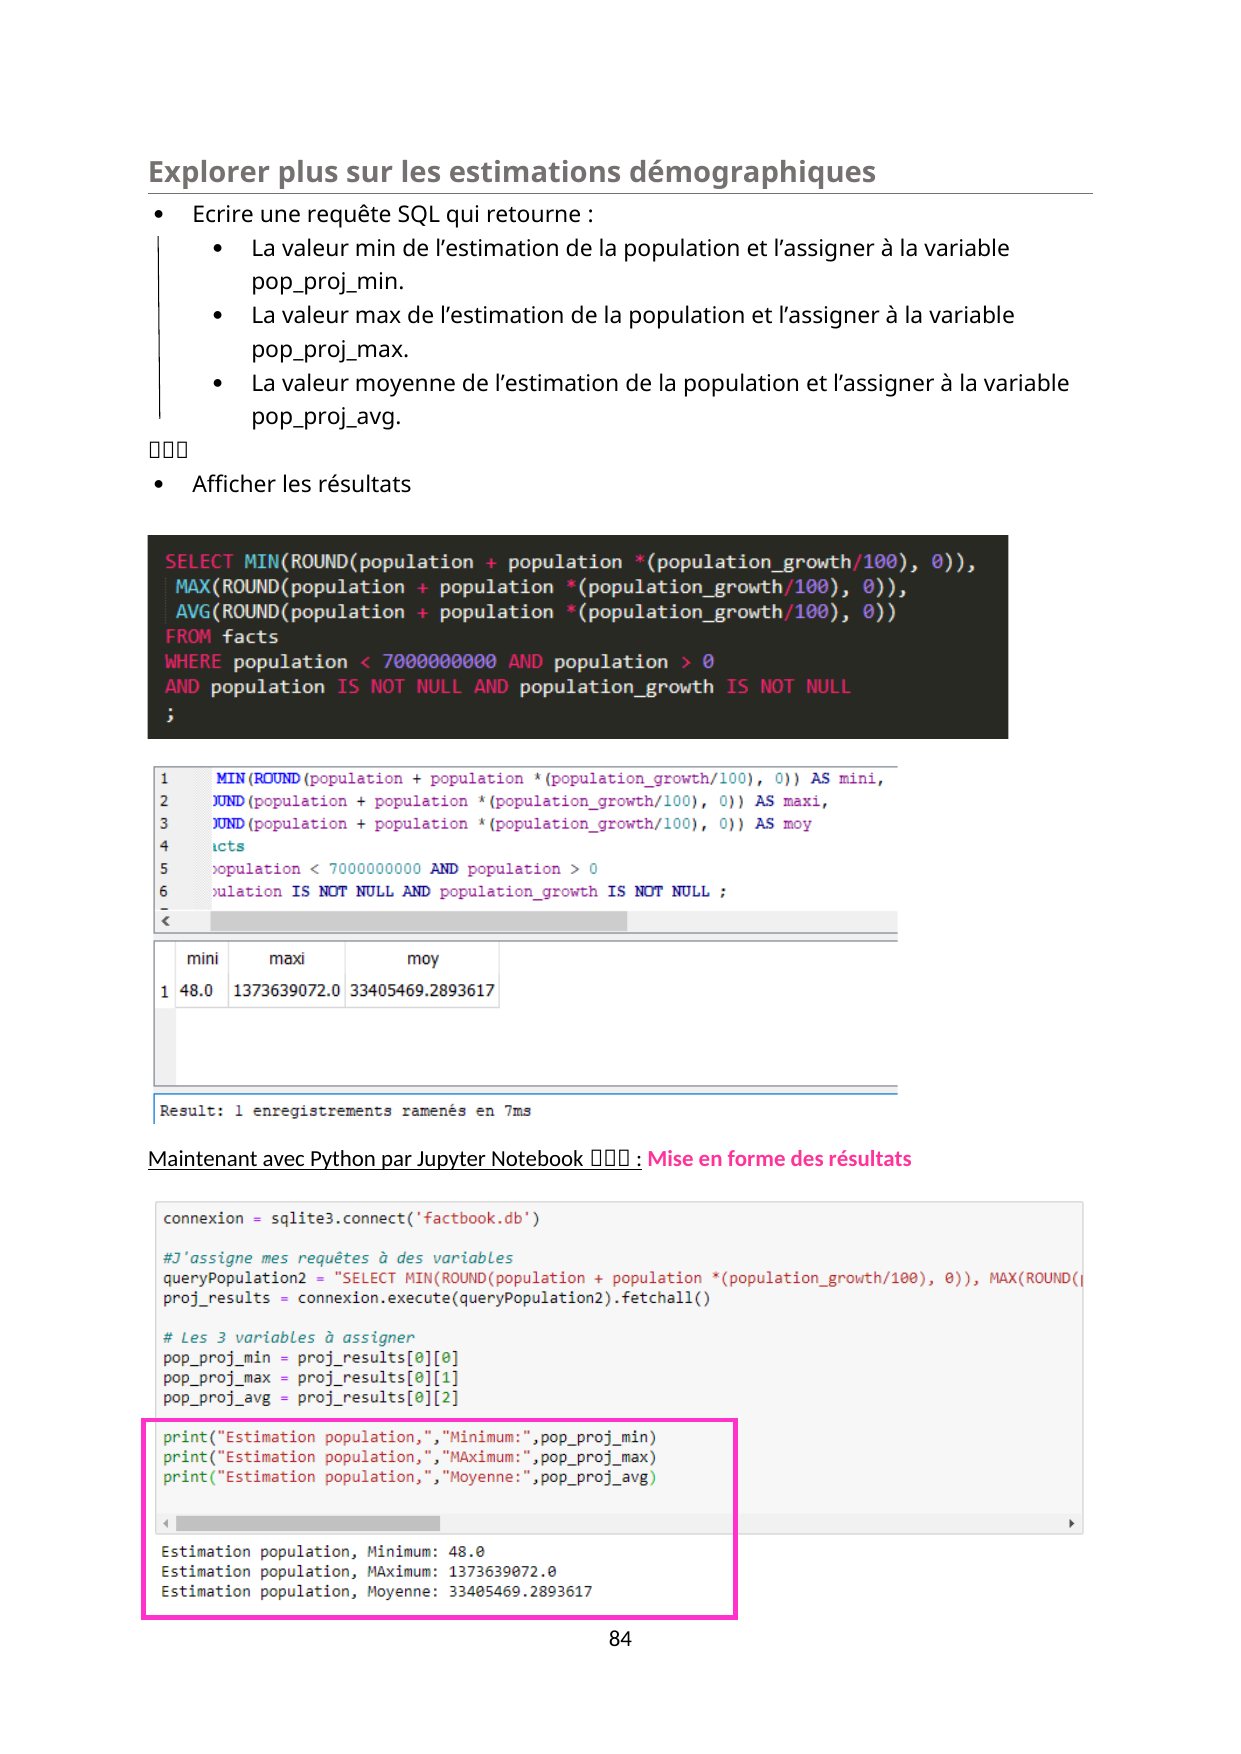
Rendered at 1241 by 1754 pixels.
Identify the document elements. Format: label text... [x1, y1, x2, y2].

subtitle Explorer plus sur les estimations démographiques [148, 152, 1093, 193]
picture [147, 757, 898, 1124]
text 🐍🌌📙 [148, 434, 1093, 465]
list La valeur max de l’estimation de la population et l’assigner à la variable pop_proj_max. [213, 299, 1093, 364]
picture [147, 535, 1009, 739]
list La valeur moyenne de l’estimation de la population et l’assigner à la variable pop_proj_avg. [213, 366, 1093, 431]
text Maintenant avec Python par Jupyter Notebook 🐍🌌📙 : Mise en forme des résultats [148, 1142, 1093, 1174]
list La valeur min de l’estimation de la population et l’assigner à la variable pop_proj_min. [213, 231, 1093, 296]
list Ecrire une requête SQL qui retourne : [154, 198, 1093, 229]
picture [147, 1192, 1093, 1606]
list Afficher les résultats [154, 468, 1093, 499]
picture [147, 1422, 733, 1606]
